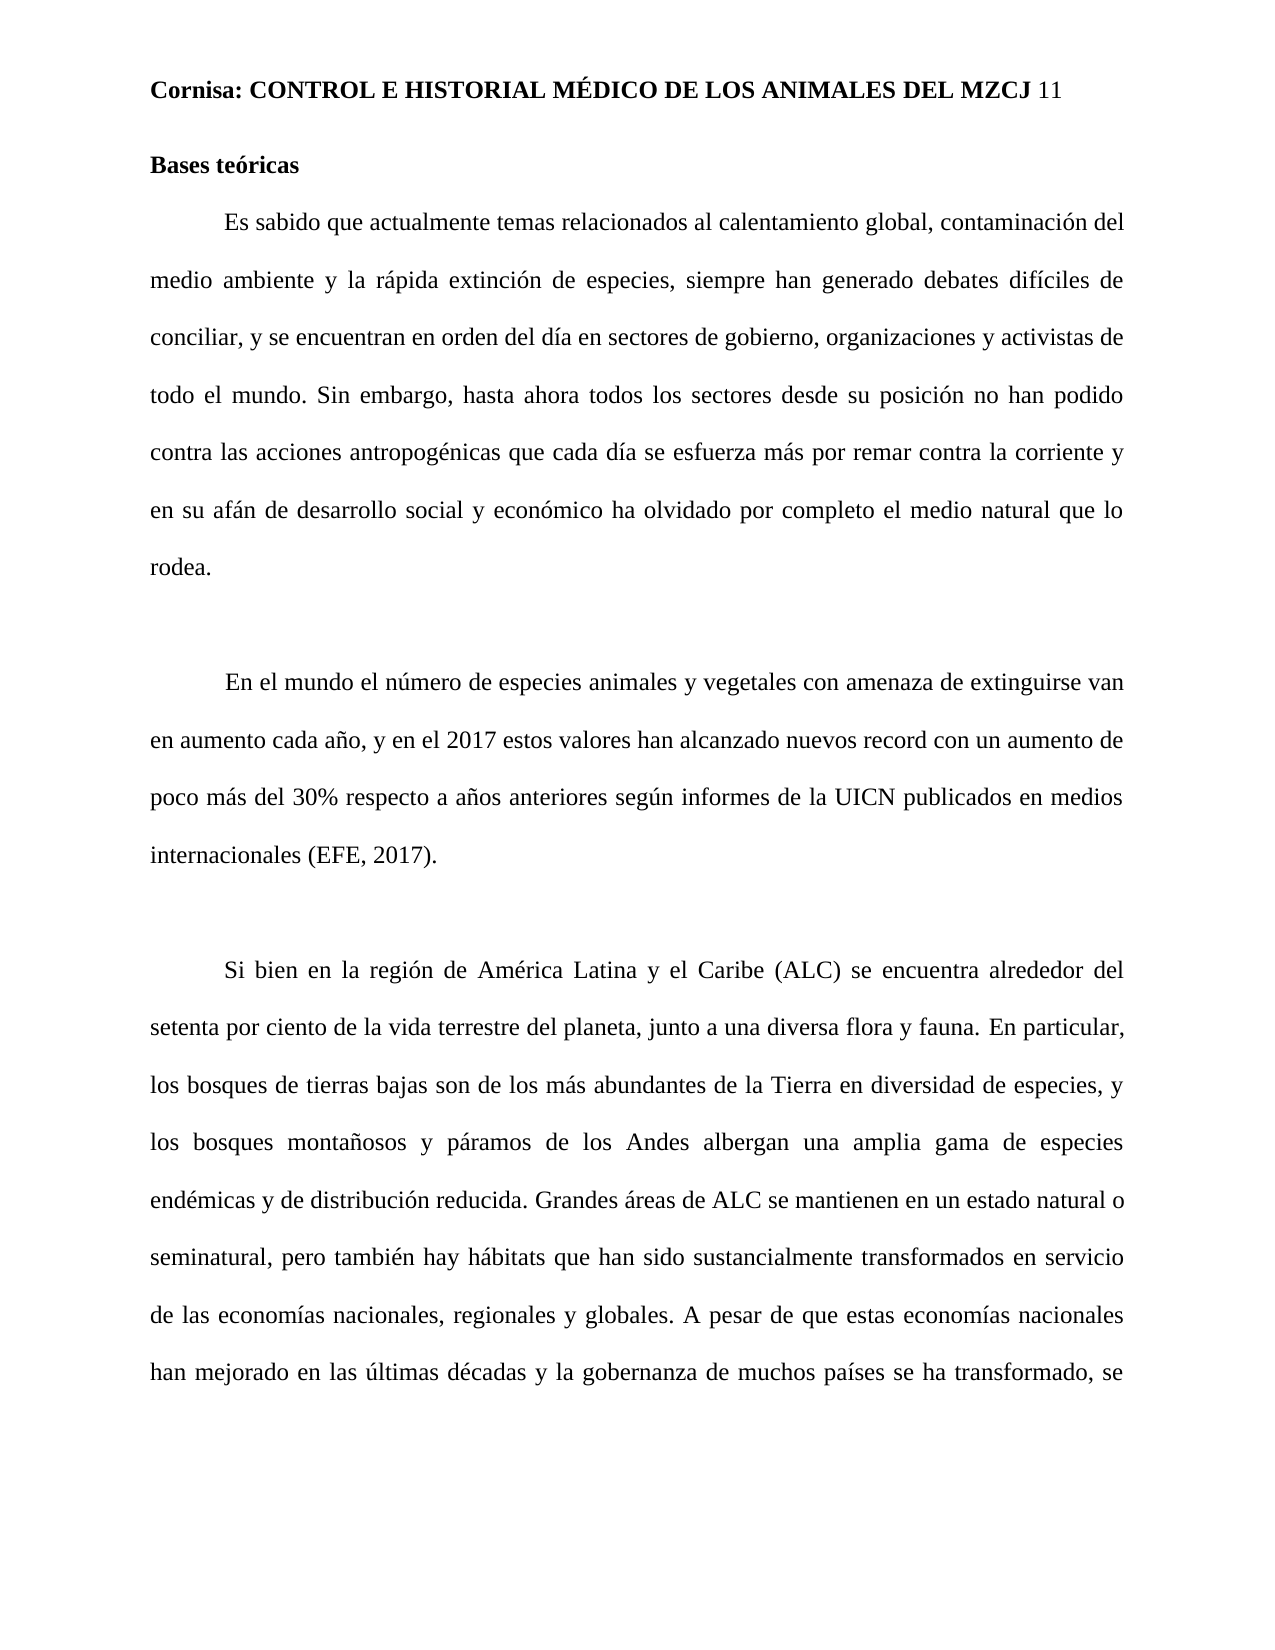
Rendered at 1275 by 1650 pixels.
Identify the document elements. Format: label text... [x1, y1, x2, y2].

text Es sabido que actualmente temas relacionados al calentamiento global, contaminación del medio ambiente y la rápida extinción de especies, siempre han generado debates difíciles de conciliar, y se encuentran en orden del día en sectores de gobierno, organizaciones y activistas de todo el mundo. Sin embargo, hasta ahora todos los sectores desde su posición no han podido contra las acciones antropogénicas que cada día se esfuerza más por remar contra la corriente y en su afán de desarrollo social y económico ha olvidado por completo el medio natural que lo rodea. [150, 207, 1125, 581]
subtitle Bases teóricas [150, 150, 1125, 179]
text En el mundo el número de especies animales y vegetales con amenaza de extinguirse van en aumento cada año, y en el 2017 estos valores han alcanzado nuevos record con un aumento de poco más del 30% respecto a años anteriores según informes de la UICN publicados en medios internacionales . [150, 667, 1125, 869]
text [150, 955, 1125, 1386]
